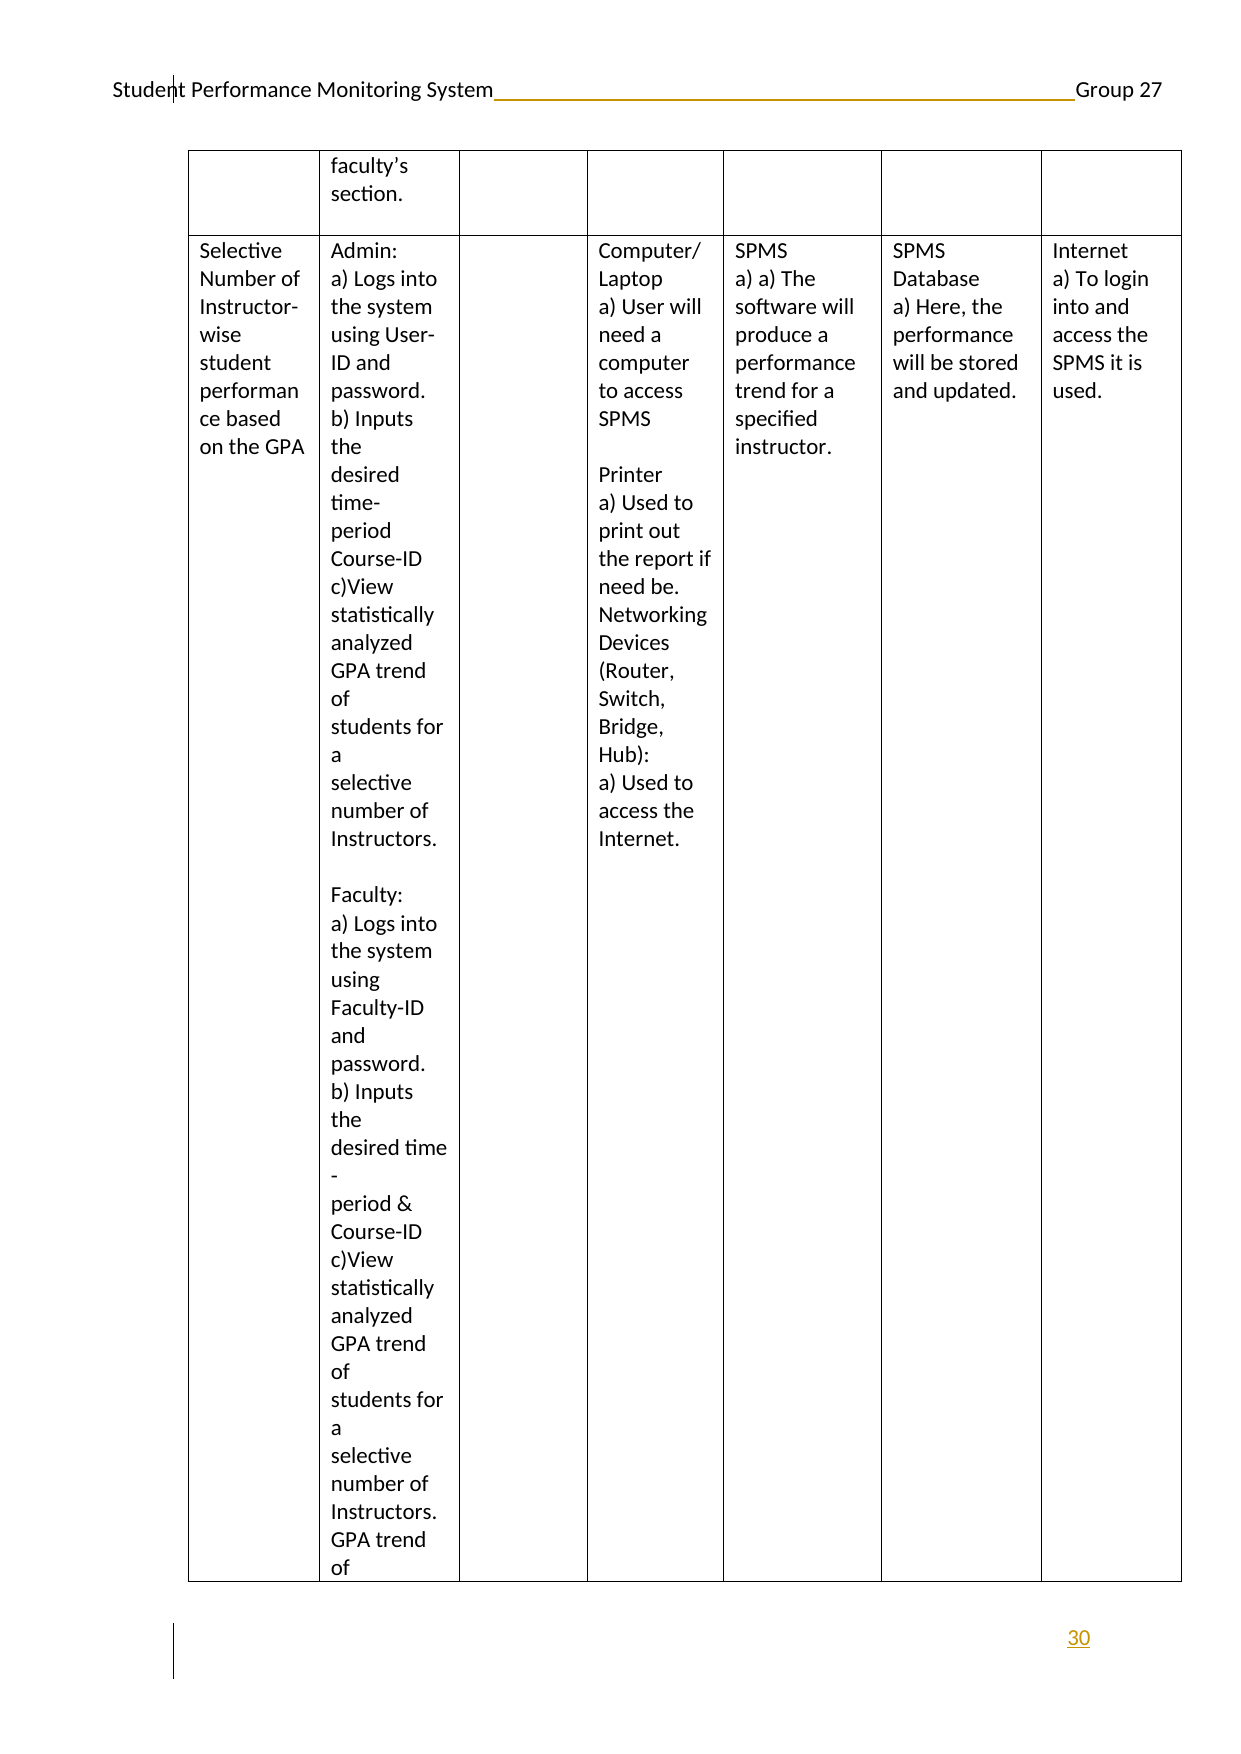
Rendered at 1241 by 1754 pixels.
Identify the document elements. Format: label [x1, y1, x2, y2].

table_cell [460, 151, 587, 235]
table_cell [320, 151, 459, 235]
table_cell [882, 151, 1041, 235]
table_cell [588, 236, 723, 1581]
table_cell [882, 236, 1041, 1581]
table_cell [189, 151, 319, 235]
table_cell [460, 236, 587, 1581]
table_cell [724, 236, 881, 1581]
table_cell [724, 151, 881, 235]
table_cell [189, 236, 319, 1581]
table_cell [320, 236, 459, 1581]
table_cell [588, 151, 723, 235]
table_cell [1042, 151, 1181, 235]
table_cell [1042, 236, 1181, 1581]
